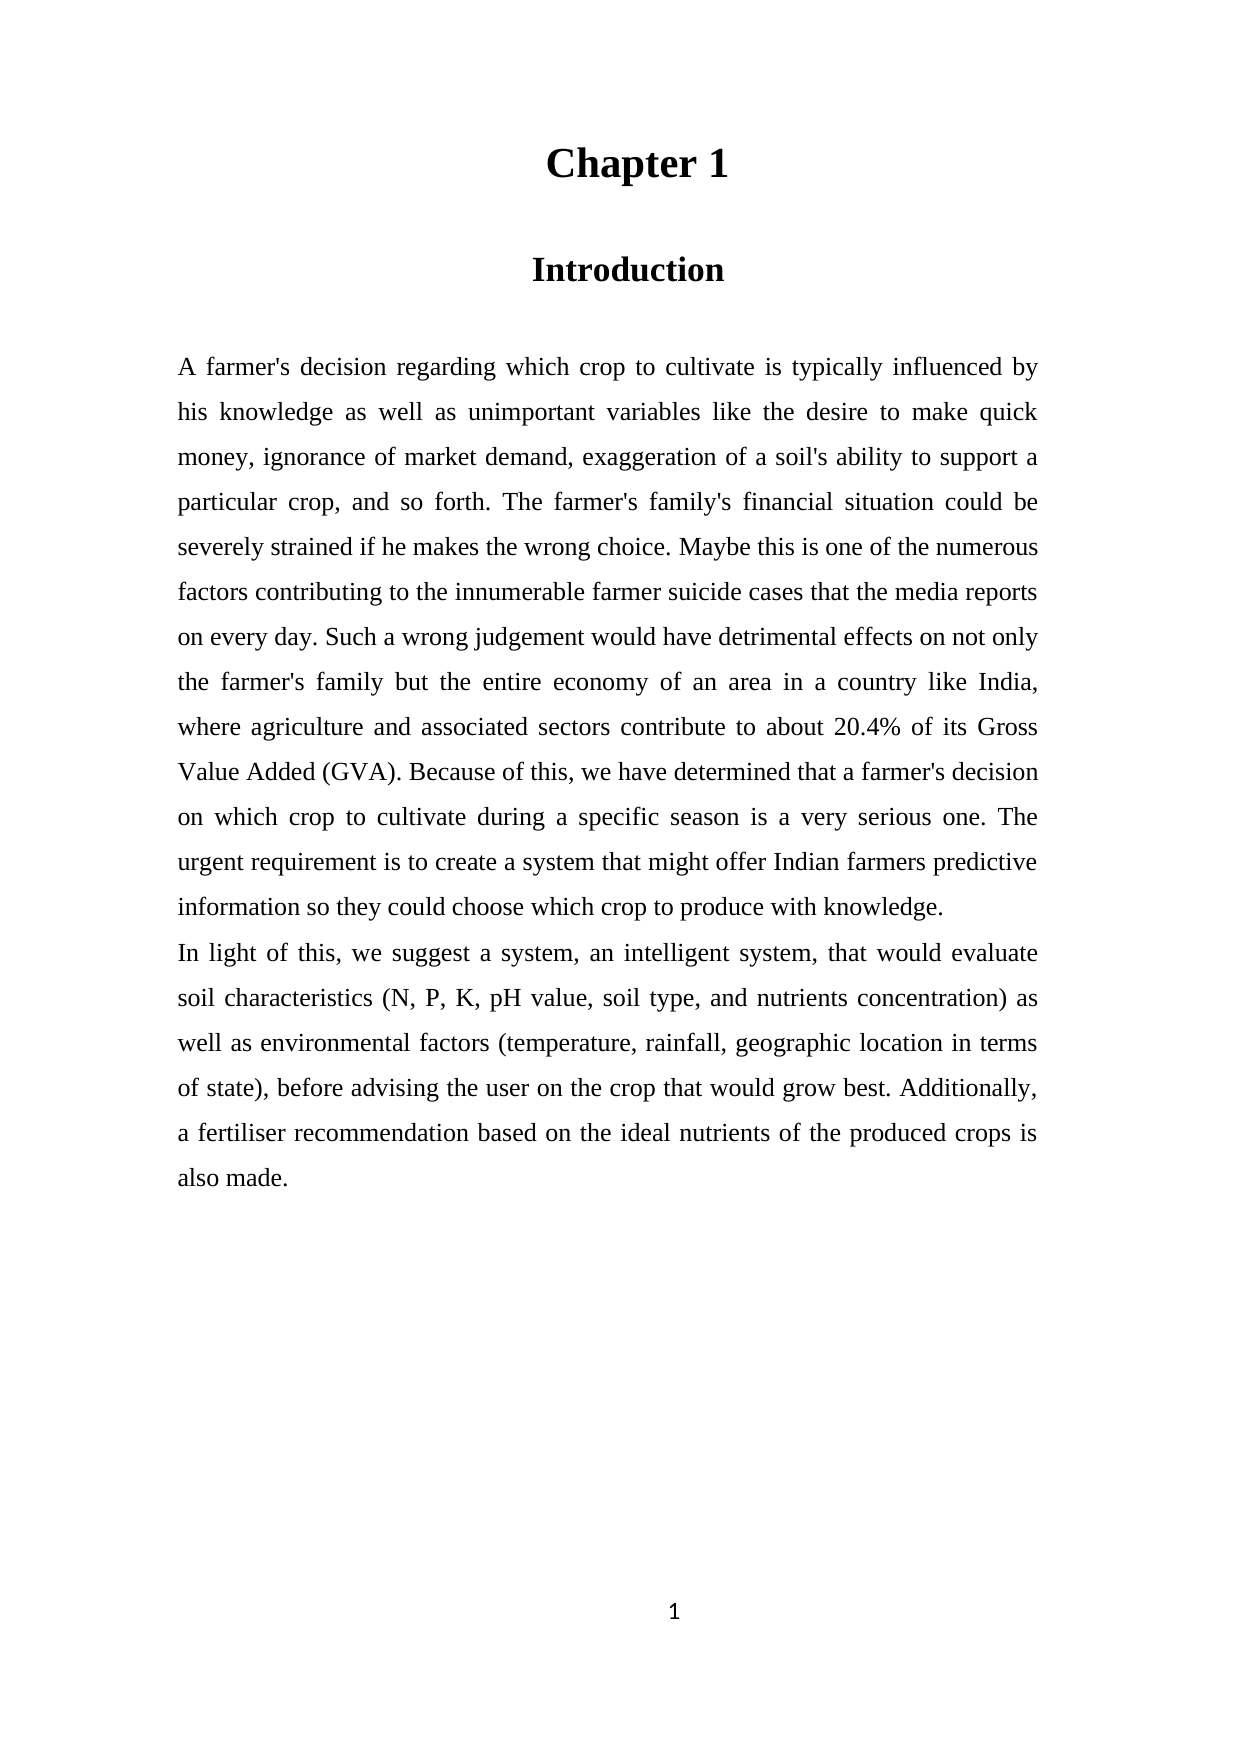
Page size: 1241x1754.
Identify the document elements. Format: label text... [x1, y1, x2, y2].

subtitle Chapter 1 [545, 138, 1122, 187]
text A farmer's decision regarding which crop to cultivate is typically influenced by his knowledge as well as unimportant variables like the desire to make quick money, ignorance of market demand, exaggeration of a soil's ability to support a particular crop, and so forth. The farmer's family's financial situation could be severely strained if he makes the wrong choice. Maybe this is one of the numerous factors contributing to the innumerable farmer suicide cases that the media reports on every day. Such a wrong judgement would have detrimental effects on not only the farmer's family but the entire economy of an area in a country like India, where agriculture and associated sectors contribute to about 20.4% of its Gross Value Added (GVA). Because of this, we have determined that a farmer's decision on which crop to cultivate during a specific season is a very serious one. The urgent requirement is to create a system that might offer Indian farmers predictive information so they could choose which crop to produce with knowledge. [177, 351, 1039, 921]
subtitle Introduction [532, 249, 1109, 289]
text In light of this, we suggest a system, an intelligent system, that would evaluate soil characteristics (N, P, K, pH value, soil type, and nutrients concentration) as well as environmental factors (temperature, rainfall, geographic location in terms of state), before advising the user on the crop that would grow best. Additionally, a fertiliser recommendation based on the ideal nutrients of the produced crops is also made. [177, 937, 1039, 1192]
